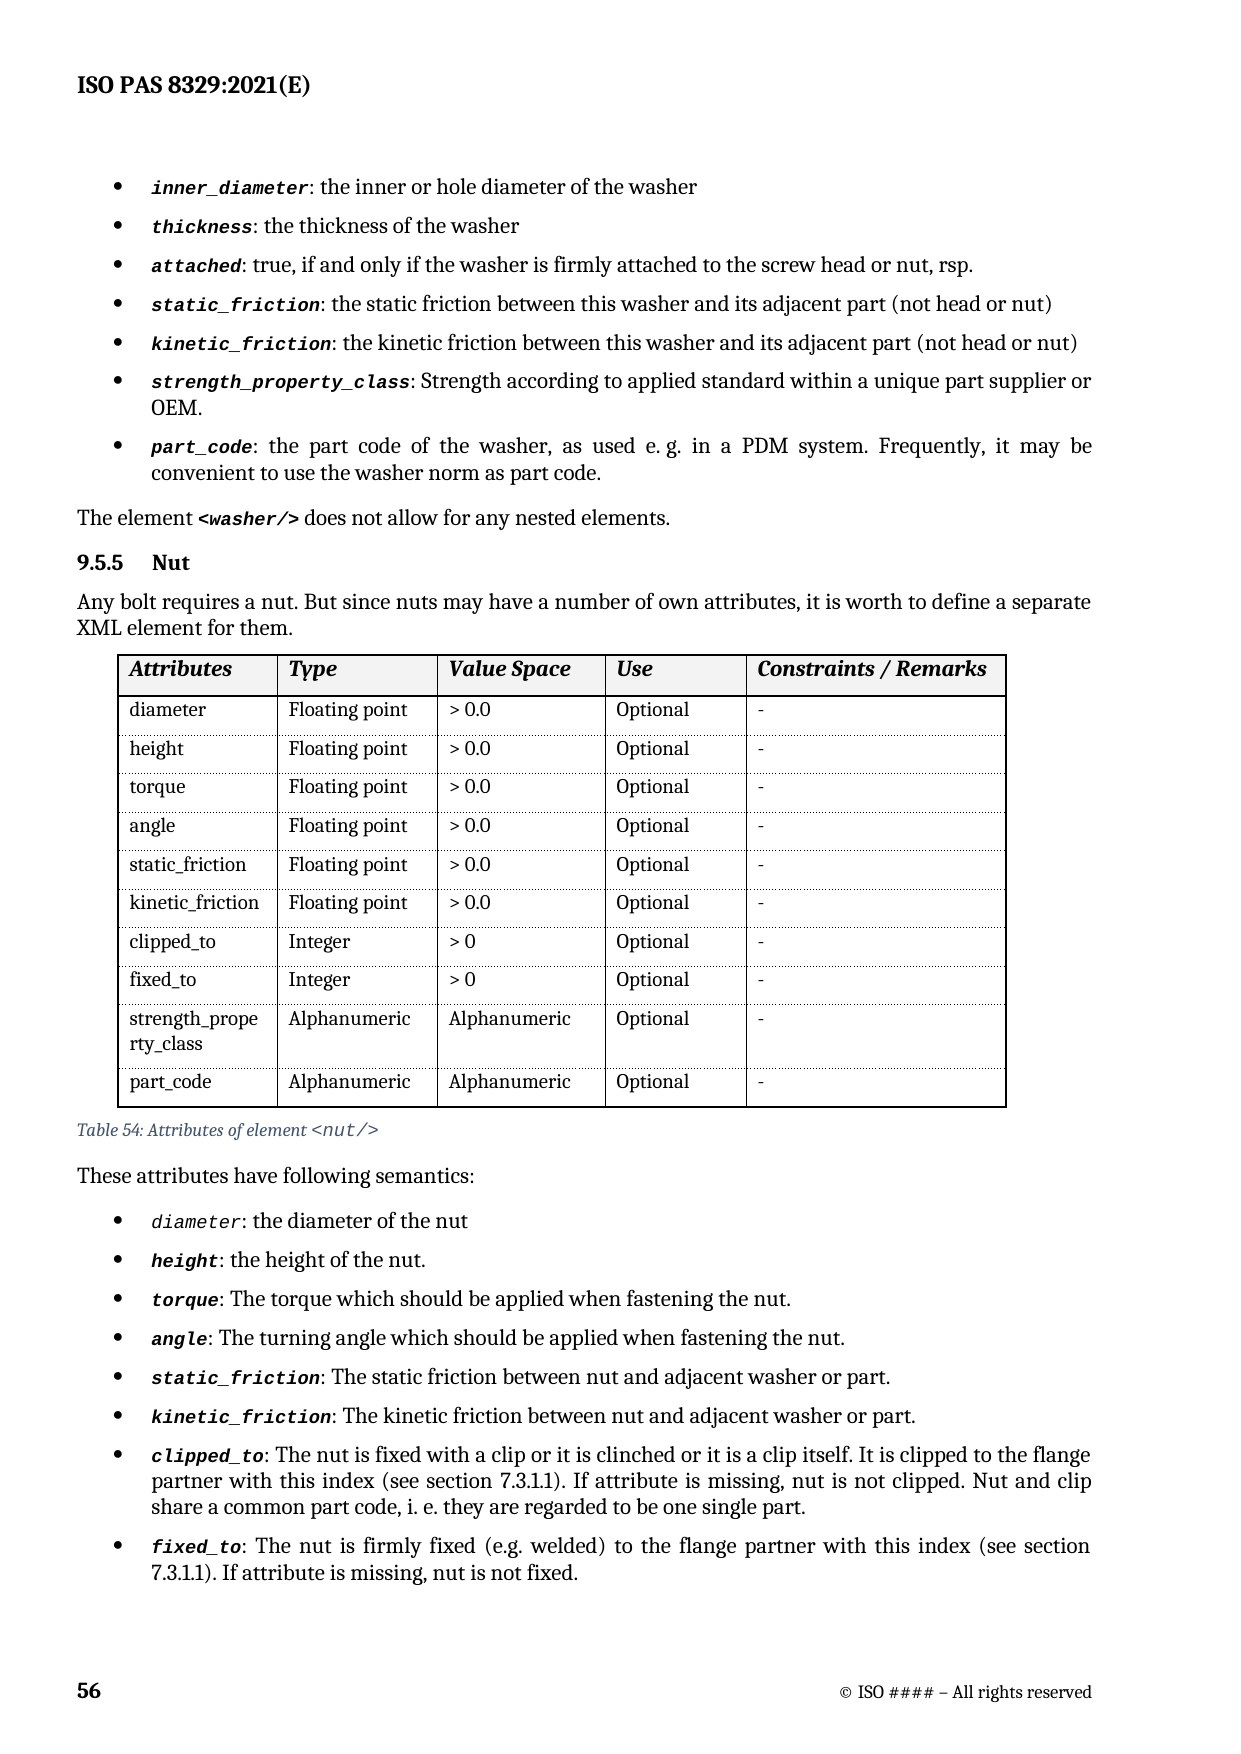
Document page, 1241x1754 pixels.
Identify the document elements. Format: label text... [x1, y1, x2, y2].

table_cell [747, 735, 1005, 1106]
text These attributes have following semantics: [77, 1163, 1092, 1189]
list fixed_to: The nut is firmly fixed (e.g. welded) to the flange partner with this index (see section 7.3.1.1). If attribute is missing, nut is not fixed. [114, 1533, 1092, 1586]
list height: the height of the nut. [114, 1247, 1092, 1273]
list torque: The torque which should be applied when fastening the nut. [114, 1286, 1092, 1312]
list kinetic_friction: The kinetic friction between nut and adjacent washer or part. [114, 1403, 1092, 1429]
list static_friction: the static friction between this washer and its adjacent part (not head or nut) [114, 290, 1092, 317]
list kinetic_friction: the kinetic friction between this washer and its adjacent part (not head or nut) [114, 329, 1092, 356]
list clipped_to: The nut is fixed with a clip or it is clinched or it is a clip itself. It is clipped to the flange partner with this index (see section 7.3.1.1). If attribute is missing, nut is not clipped. Nut and clip share a common part code, i. e. they are regarded to be one single part. [114, 1441, 1092, 1521]
list angle: The turning angle which should be applied when fastening the nut. [114, 1325, 1092, 1351]
list inner_diameter: the inner or hole diameter of the washer [114, 174, 1092, 200]
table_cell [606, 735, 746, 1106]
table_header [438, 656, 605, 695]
list thickness: the thickness of the washer [114, 213, 1092, 239]
list strength_property_class: Strength according to applied standard within a unique part supplier or OEM. [114, 368, 1092, 421]
list diameter: the diameter of the nut [114, 1208, 1092, 1235]
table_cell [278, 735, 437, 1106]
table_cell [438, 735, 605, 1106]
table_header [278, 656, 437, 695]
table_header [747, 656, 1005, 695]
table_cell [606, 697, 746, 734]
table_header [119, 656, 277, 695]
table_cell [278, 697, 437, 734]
list attached: true, if and only if the washer is firmly attached to the screw head or nut, rsp. [114, 252, 1092, 278]
text Table 54: Attributes of element <nut/> [77, 1120, 1092, 1142]
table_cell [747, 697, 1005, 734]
list part_code: the part code of the washer, as used e. g. in a PDM system. Frequently, it may be convenient to use the washer norm as part code. [114, 433, 1092, 486]
text The element <washer/> does not allow for any nested elements. [77, 505, 1092, 531]
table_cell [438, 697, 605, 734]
list static_friction: The static friction between nut and adjacent washer or part. [114, 1364, 1092, 1390]
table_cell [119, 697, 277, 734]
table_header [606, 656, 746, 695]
text Any bolt requires a nut. But since nuts may have a number of own attributes, it is worth to define a separate XML element for them. [77, 589, 1092, 641]
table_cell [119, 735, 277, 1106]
subtitle Nut [77, 550, 1092, 576]
